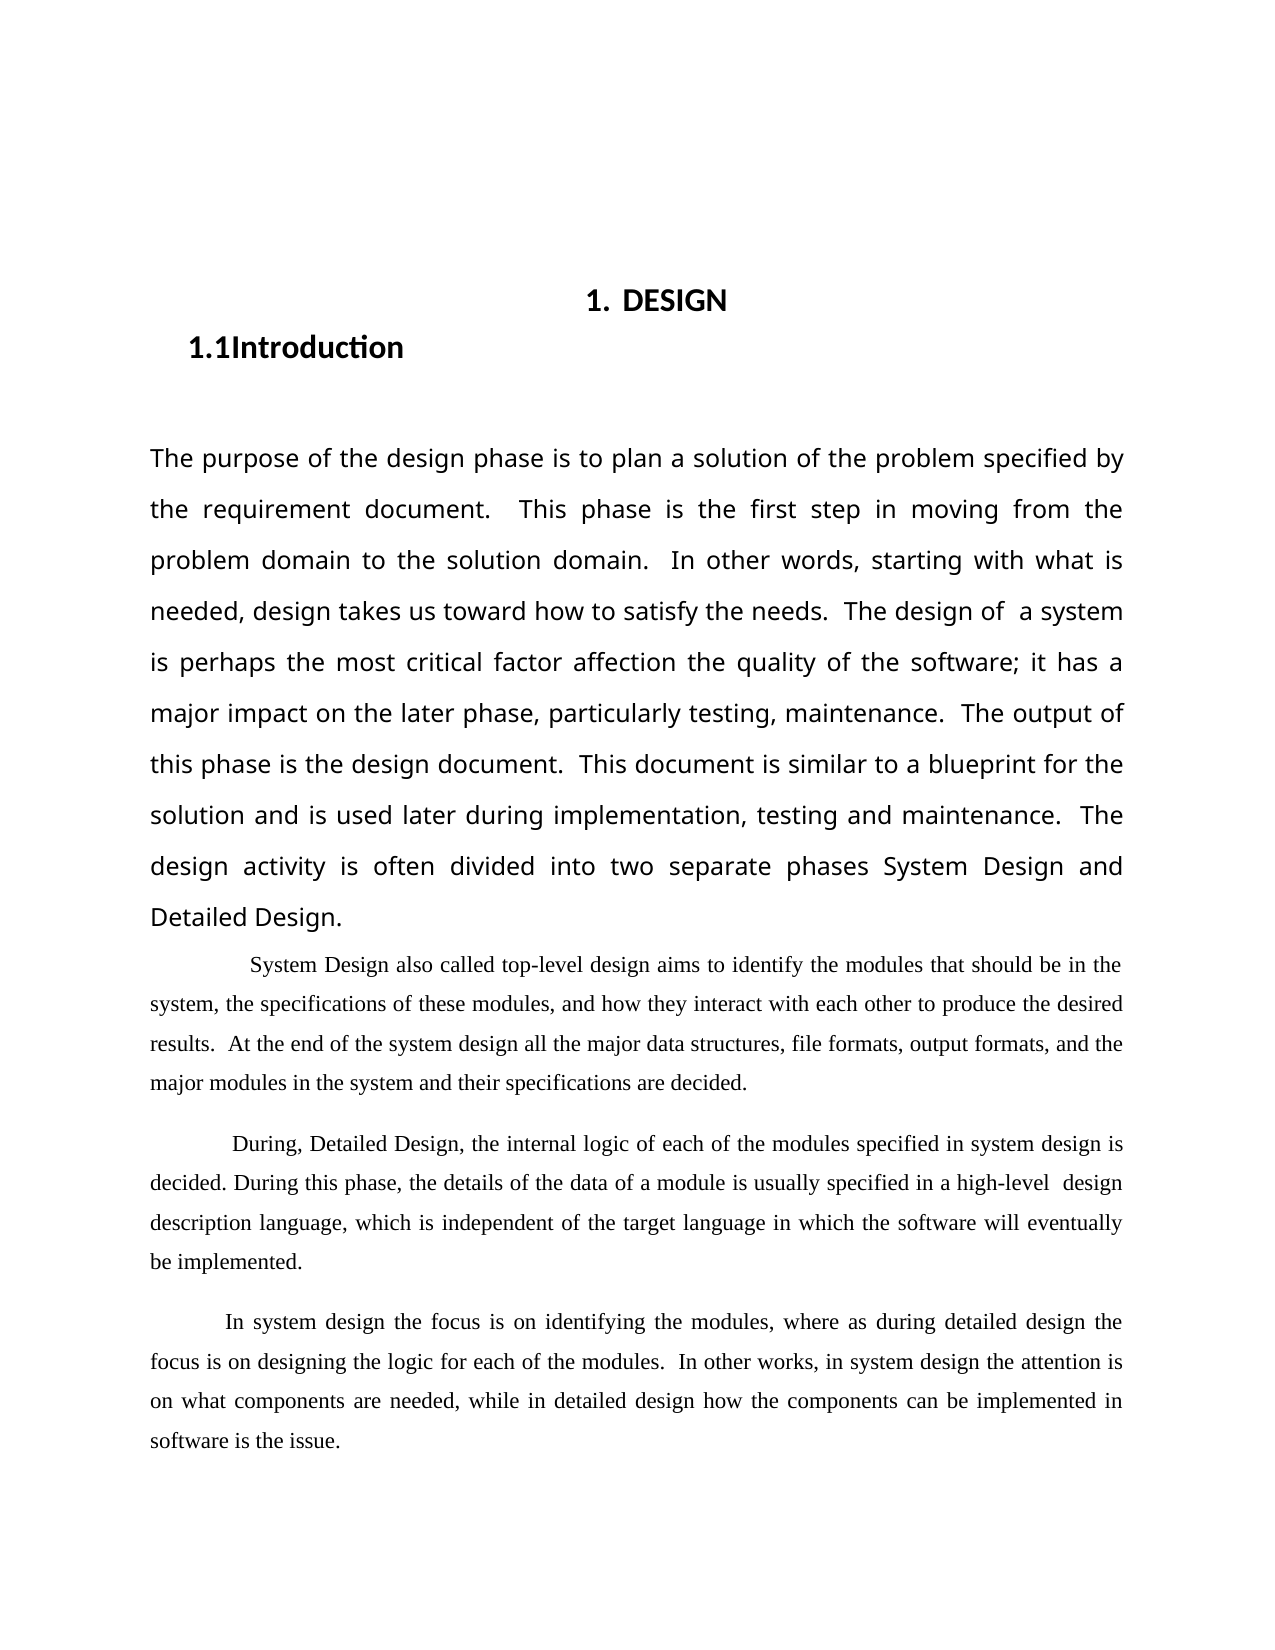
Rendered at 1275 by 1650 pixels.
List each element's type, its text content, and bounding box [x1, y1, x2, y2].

list DESIGN [187, 279, 1125, 320]
text During, Detailed Design, the internal logic of each of the modules specified in system design is decided. During this phase, the details of the data of a module is usually specified in a high-level design description language, which is independent of the target language in which the software will eventually be implemented. [150, 1130, 1125, 1274]
text The purpose of the design phase is to plan a solution of the problem specified by the requirement document. This phase is the first step in moving from the problem domain to the solution domain. In other words, starting with what is needed, design takes us toward how to satisfy the needs. The design of a system is perhaps the most critical factor affection the quality of the software; it has a major impact on the later phase, particularly testing, maintenance. The output of this phase is the design document. This document is similar to a blueprint for the solution and is used later during implementation, testing and maintenance. The design activity is often divided into two separate phases System Design and Detailed Design. [150, 441, 1125, 934]
text In system design the focus is on identifying the modules, where as during detailed design the focus is on designing the logic for each of the modules. In other works, in system design the attention is on what components are needed, while in detailed design how the components can be implemented in software is the issue. [150, 1308, 1125, 1453]
list Introduction [187, 326, 1125, 367]
text System Design also called top-level design aims to identify the modules that should be in the system, the specifications of these modules, and how they interact with each other to produce the desired results. At the end of the system design all the major data structures, file formats, output formats, and the major modules in the system and their specifications are decided. [150, 951, 1125, 1096]
